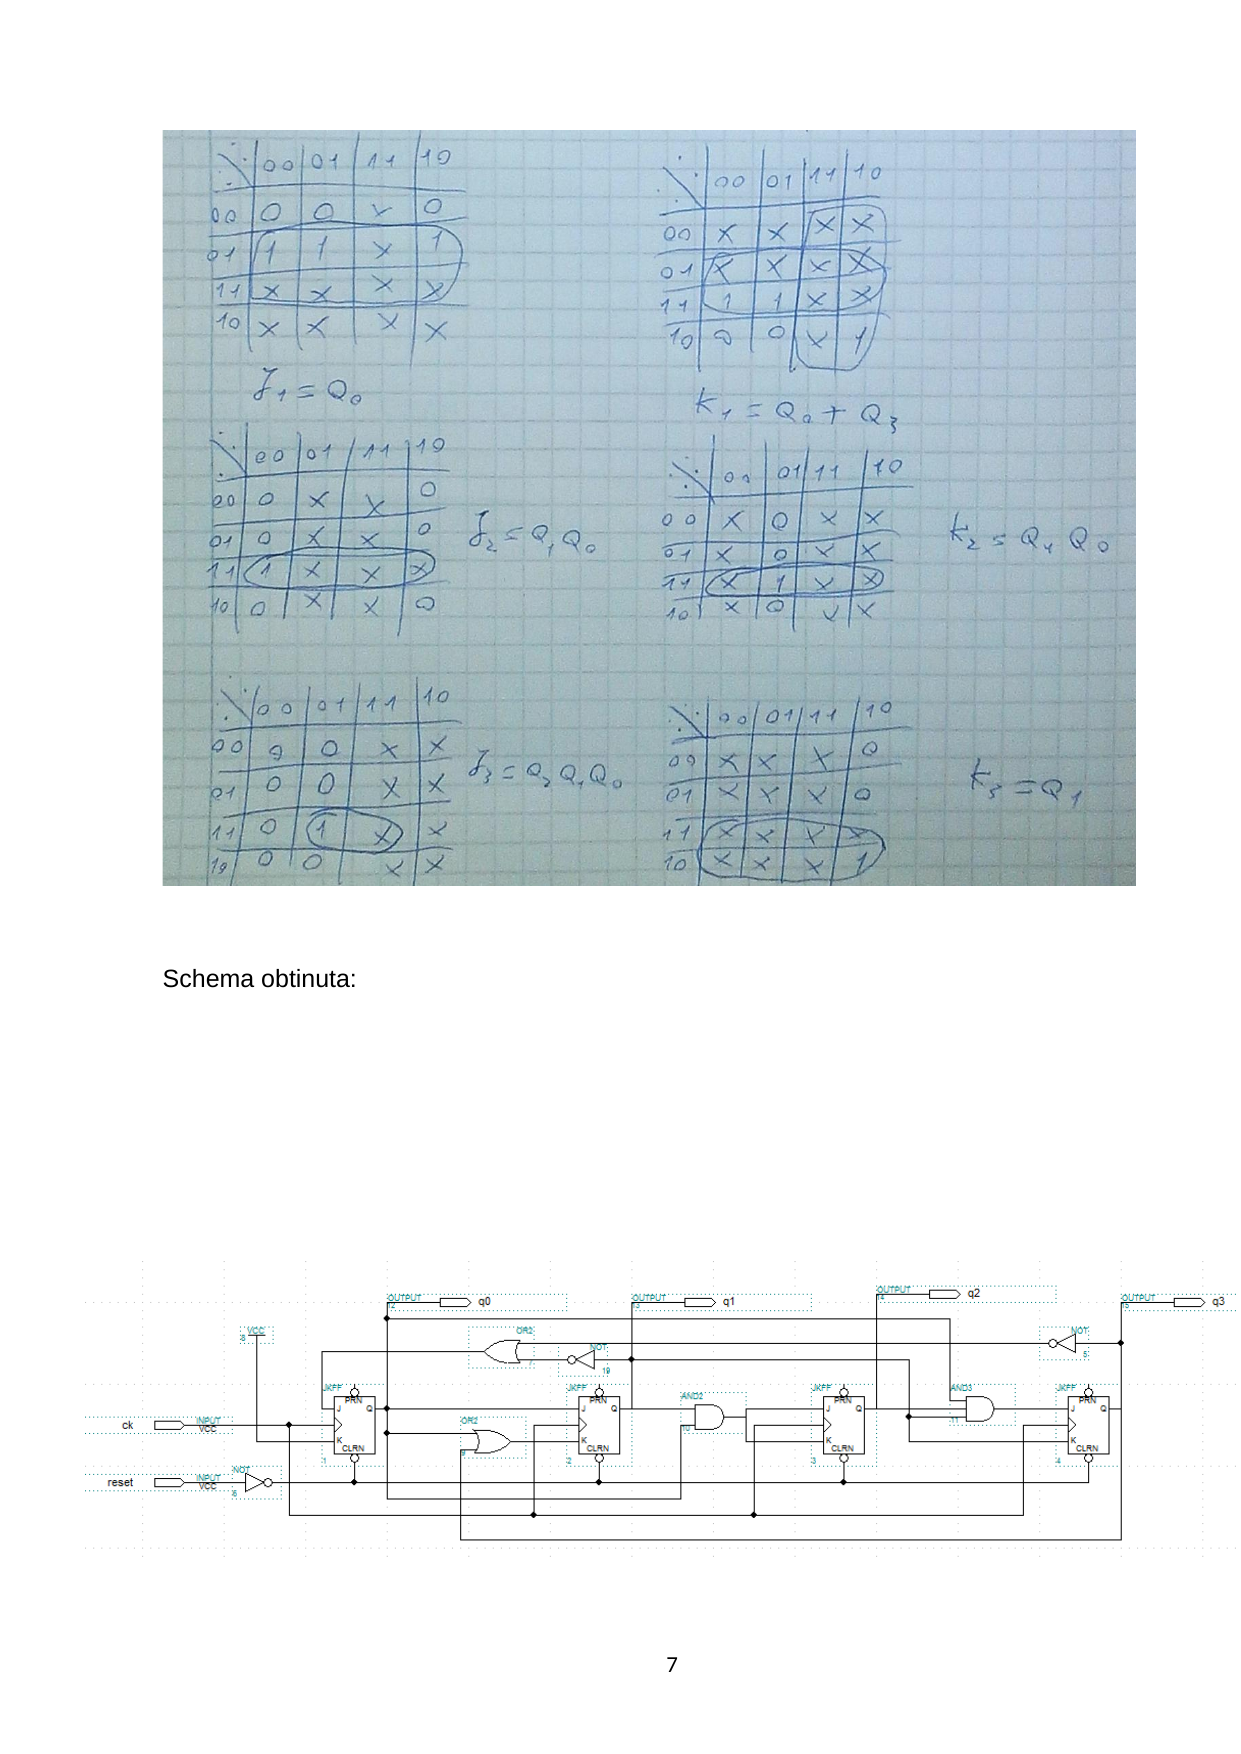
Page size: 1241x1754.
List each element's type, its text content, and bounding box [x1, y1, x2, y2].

picture [162, 130, 1136, 886]
picture [84, 1259, 1239, 1564]
text Schema obtinuta: [162, 964, 1181, 993]
